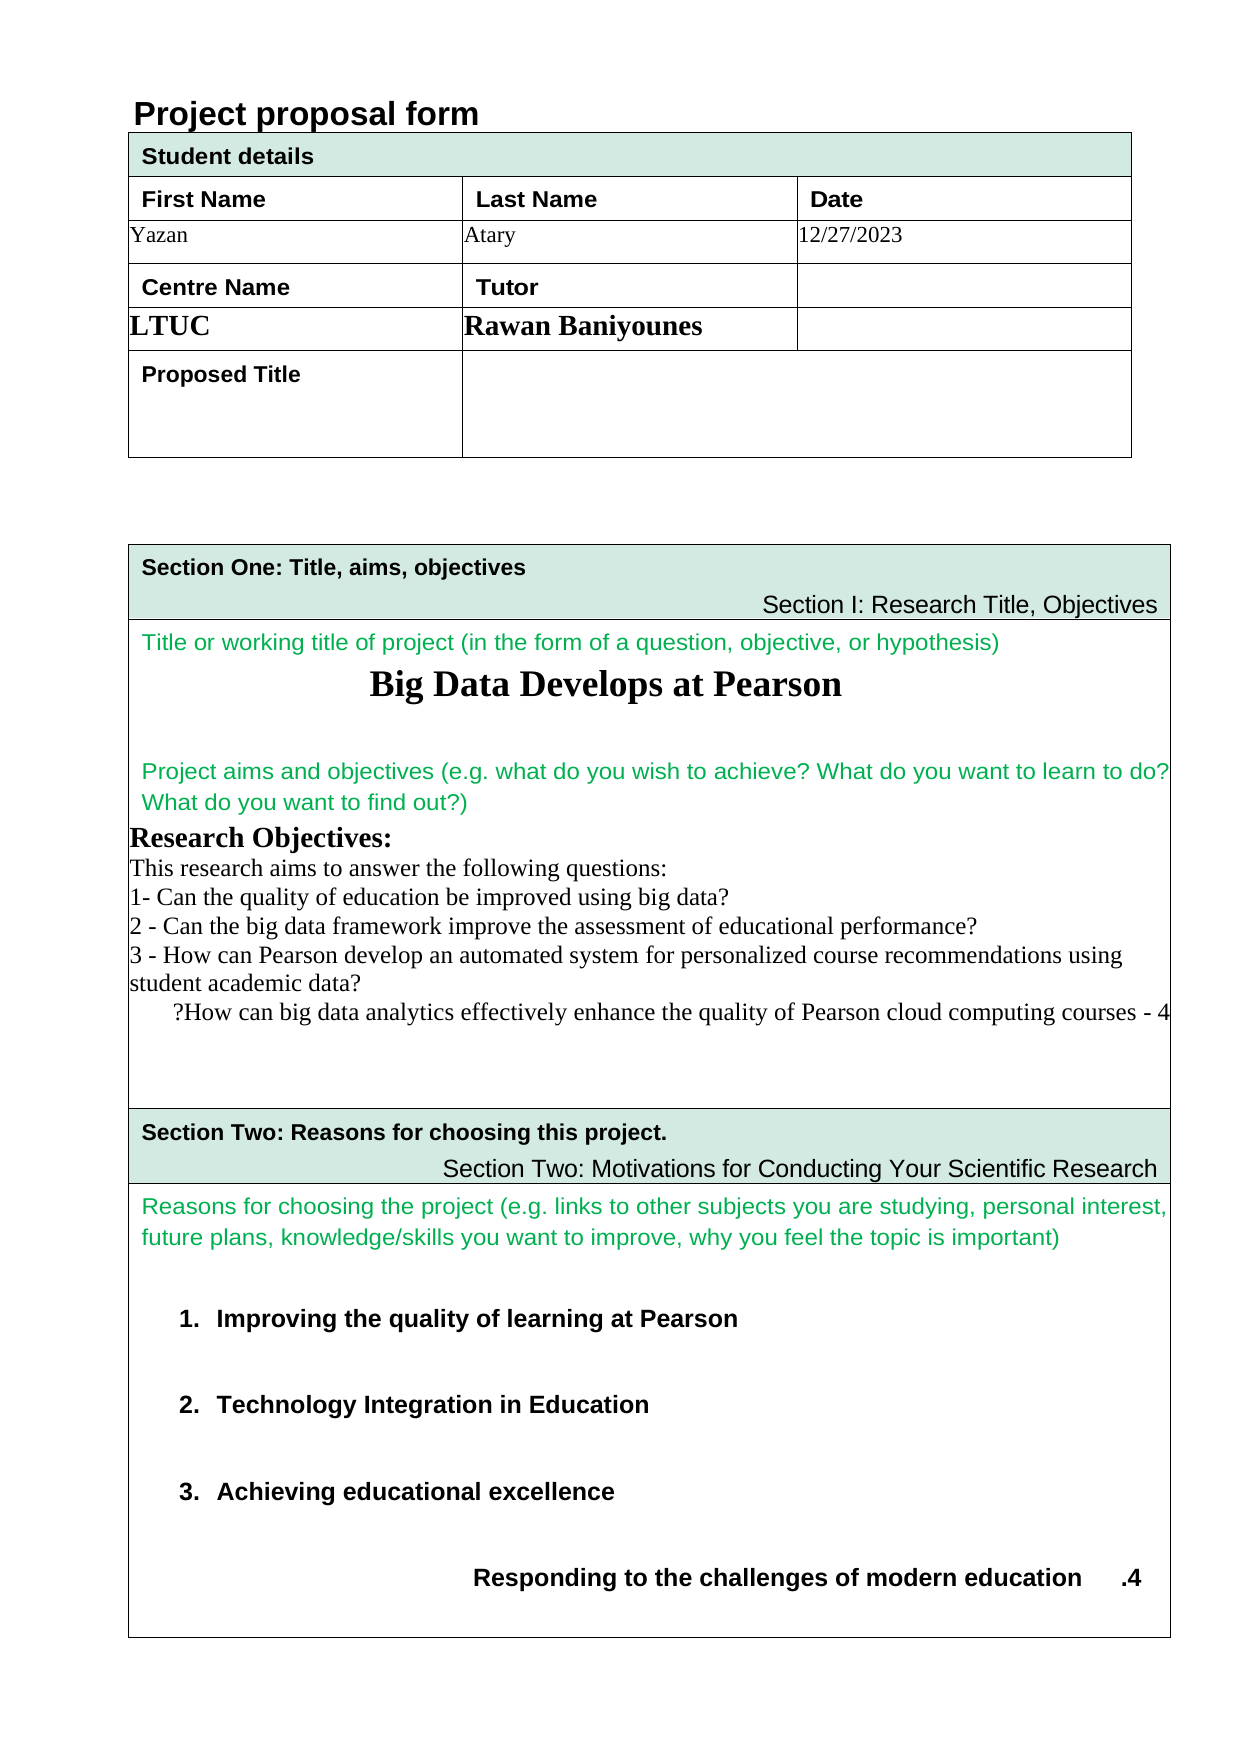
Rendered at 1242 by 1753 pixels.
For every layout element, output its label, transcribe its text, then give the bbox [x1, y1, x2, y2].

table_cell Proposed Title [129, 351, 462, 457]
table_cell [798, 264, 1131, 307]
table_cell Reasons for choosing the project (e.g. links to other subjects you are studying, personal interest, future plans, knowledge/skills you want to improve, why you feel the topic is important) Improving the quality of learning at Pearson Technology Integration in Education Achieving educational excellence Responding to the challenges of modern education [129, 1184, 1170, 1637]
table_cell Date [798, 177, 1131, 219]
table_cell Title or working title of project (in the form of a question, objective, or hypothesis) Big Data Develops at Pearson Project aims and objectives (e.g. what do you wish to achieve? What do you want to learn to do? What do you want to find out?) Research Objectives: This research aims to answer the following questions: 1- Can the quality of education be improved using big data? 2 - Can the big data framework improve the assessment of educational performance? 3 - How can Pearson develop an automated system for personalized course recommendations using student academic data? 4 - How can big data analytics effectively enhance the quality of Pearson cloud computing courses? [129, 620, 1170, 1108]
table_cell Section Two: Reasons for choosing this project. Section Two: Motivations for Conducting Your Scientific Research [129, 1109, 1170, 1183]
table_cell [463, 351, 1131, 457]
table_cell LTUC [129, 308, 462, 350]
table_cell Centre Name [129, 264, 462, 307]
table_cell Yazan [129, 221, 462, 263]
table_header Section One: Title, aims, objectives Section I: Research Title, Objectives [129, 545, 1170, 618]
table_cell First Name [129, 177, 462, 219]
table_cell Atary [463, 221, 797, 263]
table_cell Tutor [463, 264, 797, 307]
table_header Student details [129, 133, 1131, 176]
table_cell [798, 308, 1131, 350]
text Project proposal form [133, 94, 1146, 132]
table_cell Rawan Baniyounes [463, 308, 797, 350]
table_cell Last Name [463, 177, 797, 219]
table_cell 12/27/2023 [798, 221, 1131, 263]
